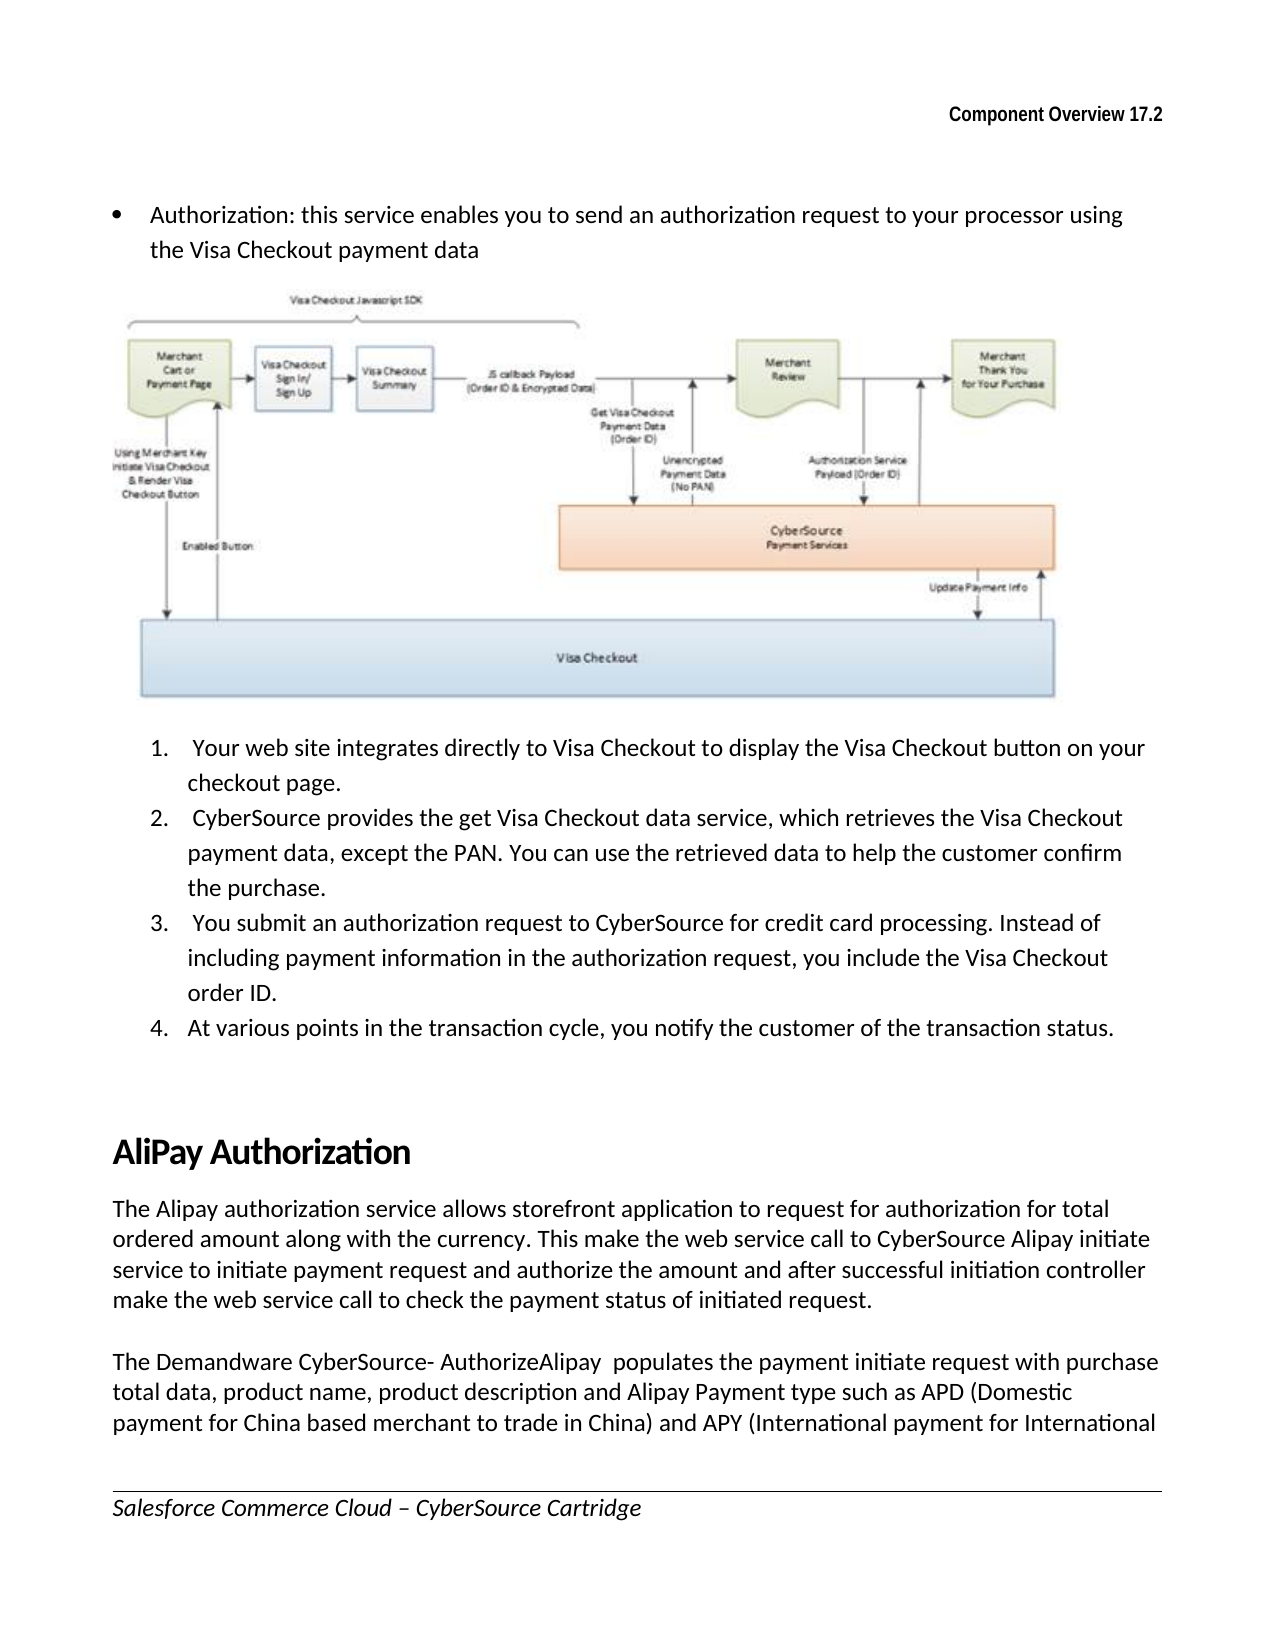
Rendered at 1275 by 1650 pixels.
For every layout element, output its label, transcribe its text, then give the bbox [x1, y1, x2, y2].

list Authorization: this service enables you to send an authorization request to your processor using the Visa Checkout payment data [112, 199, 1162, 264]
list 3. You submit an authorization request to CyberSource for credit card processing. Instead of including payment information in the authorization request, you include the Visa Checkout order ID. [150, 907, 1162, 1008]
list The Alipay authorization service allows storefront application to request for authorization for total ordered amount along with the currency. This make the web service call to CyberSource Alipay initiate service to initiate payment request and authorize the amount and after successful initiation controller make the web service call to check the payment status of initiated request. [112, 1193, 1162, 1315]
list 2. CyberSource provides the get Visa Checkout data service, which retrieves the Visa Checkout payment data, except the PAN. You can use the retrieved data to help the customer confirm the purchase. [150, 802, 1162, 903]
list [112, 1346, 1162, 1437]
subtitle AliPay Authorization [112, 1128, 1162, 1174]
list 1. Your web site integrates directly to Visa Checkout to display the Visa Checkout button on your checkout page. [150, 732, 1162, 798]
list 4. At various points in the transaction cycle, you notify the customer of the transaction status. [150, 1012, 1162, 1043]
picture [112, 289, 1086, 707]
